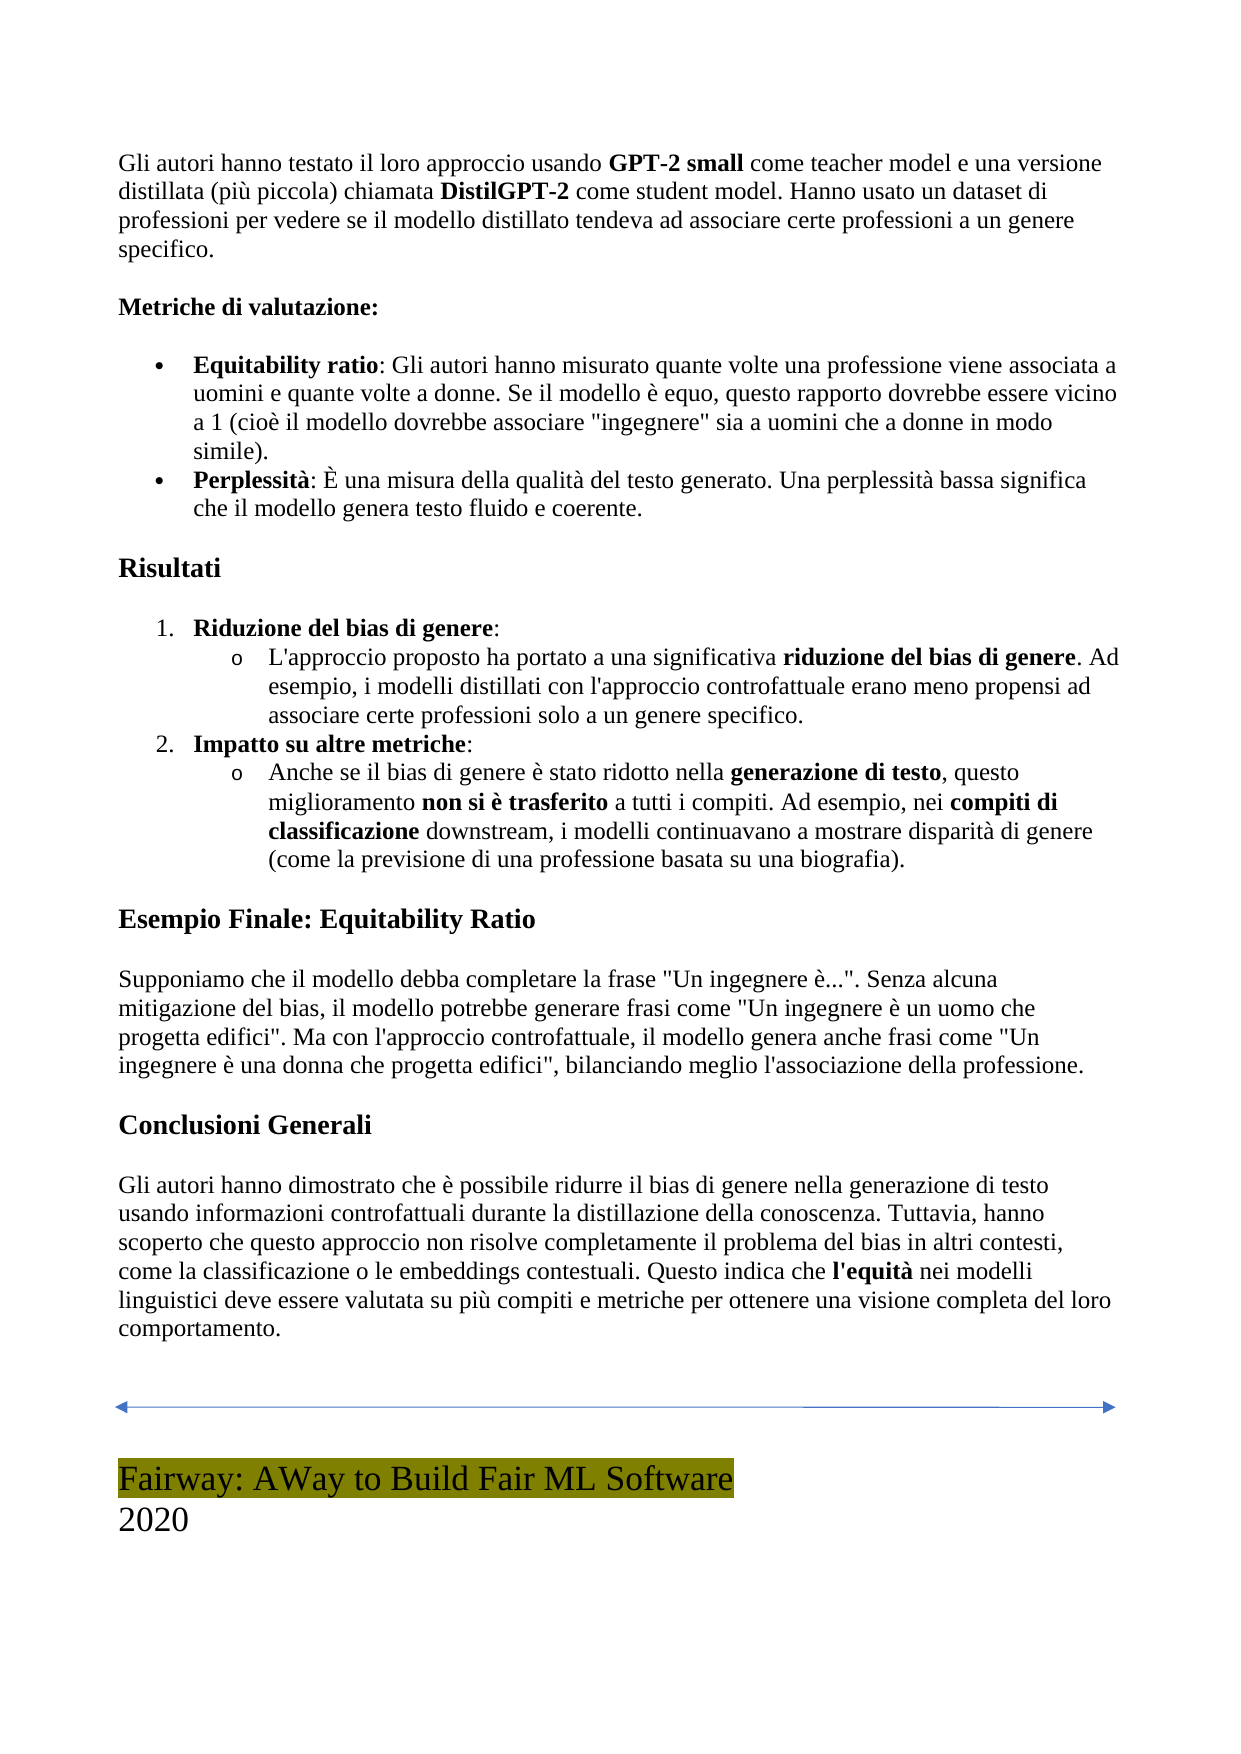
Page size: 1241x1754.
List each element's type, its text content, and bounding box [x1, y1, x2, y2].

text Gli autori hanno testato il loro approccio usando GPT-2 small come teacher model e una versione distillata (più piccola) chiamata DistilGPT-2 come student model. Hanno usato un dataset di professioni per vedere se il modello distillato tendeva ad associare certe professioni a un genere specifico. [118, 700, 1122, 815]
list Modifica delle probabilità del modello teacher: Durante la distillazione della conoscenza, il modello student impara dalle previsioni del modello teacher. Tuttavia, se il modello teacher genera una frase con bias (ad esempio, associa il ruolo di "ingegnere" agli uomini), gli autori modificano queste previsioni includendo anche la probabilità delle versioni controfattuali. Questo aiuta il modello student a imparare da dati più equi. [156, 351, 1122, 494]
list Frasi controfattuali: L'idea è creare una versione modificata della stessa frase cambiando il genere. Quindi, la frase controfattuale sarebbe "Lui è un infermiere e lavora in ospedale". [231, 148, 1122, 235]
subtitle Esempio Finale: Equitability Ratio [118, 1455, 1122, 1488]
subtitle Metriche di valutazione: [118, 844, 1122, 873]
list Anche se il bias di genere è stato ridotto nella generazione di testo, questo miglioramento non si è trasferito a tutti i compiti. Ad esempio, nei compiti di classificazione downstream, i modelli continuavano a mostrare disparità di genere (come la previsione di una professione basata su una biografia). [231, 1310, 1122, 1426]
list Equitability ratio: Gli autori hanno misurato quante volte una professione viene associata a uomini e quante volte a donne. Se il modello è equo, questo rapporto dovrebbe essere vicino a 1 (cioè il modello dovrebbe associare "ingegnere" sia a uomini che a donne in modo simile). [156, 902, 1122, 1017]
subtitle Risultati [118, 1104, 1122, 1137]
text Gli autori usano un dizionario di parole di genere per fare questo scambio, come "she → he", "infermiera → infermiere", "madre → padre". [193, 264, 1122, 321]
text Supponiamo che il modello debba completare la frase "Un ingegnere è...". Senza alcuna mitigazione del bias, il modello potrebbe generare frasi come "Un ingegnere è un uomo che progetta edifici". Ma con l'approccio controfattuale, il modello genera anche frasi come "Un ingegnere è una donna che progetta edifici", bilanciando meglio l'associazione della professione. [118, 1517, 1122, 1632]
list L'approccio proposto ha portato a una significativa riduzione del bias di genere. Ad esempio, i modelli distillati con l'approccio controfattuale erano meno propensi ad associare certe professioni solo a un genere specifico. [231, 1194, 1122, 1282]
list Impatto su altre metriche: [156, 1282, 1122, 1310]
text Esempio: Se il teacher model genera la frase "Lui è un ingegnere", gli autori aggiungono la versione "Lei è un ingegnere" e combinano le probabilità delle due frasi, in modo che il modello non associ "ingegnere" solo al genere maschile. [193, 523, 1122, 610]
subtitle Implementazione e Risultati [118, 639, 1122, 671]
list Riduzione del bias di genere: [156, 1166, 1122, 1194]
list Perplessità: È una misura della qualità del testo generato. Una perplessità bassa significa che il modello genera testo fluido e coerente. [156, 1017, 1122, 1075]
